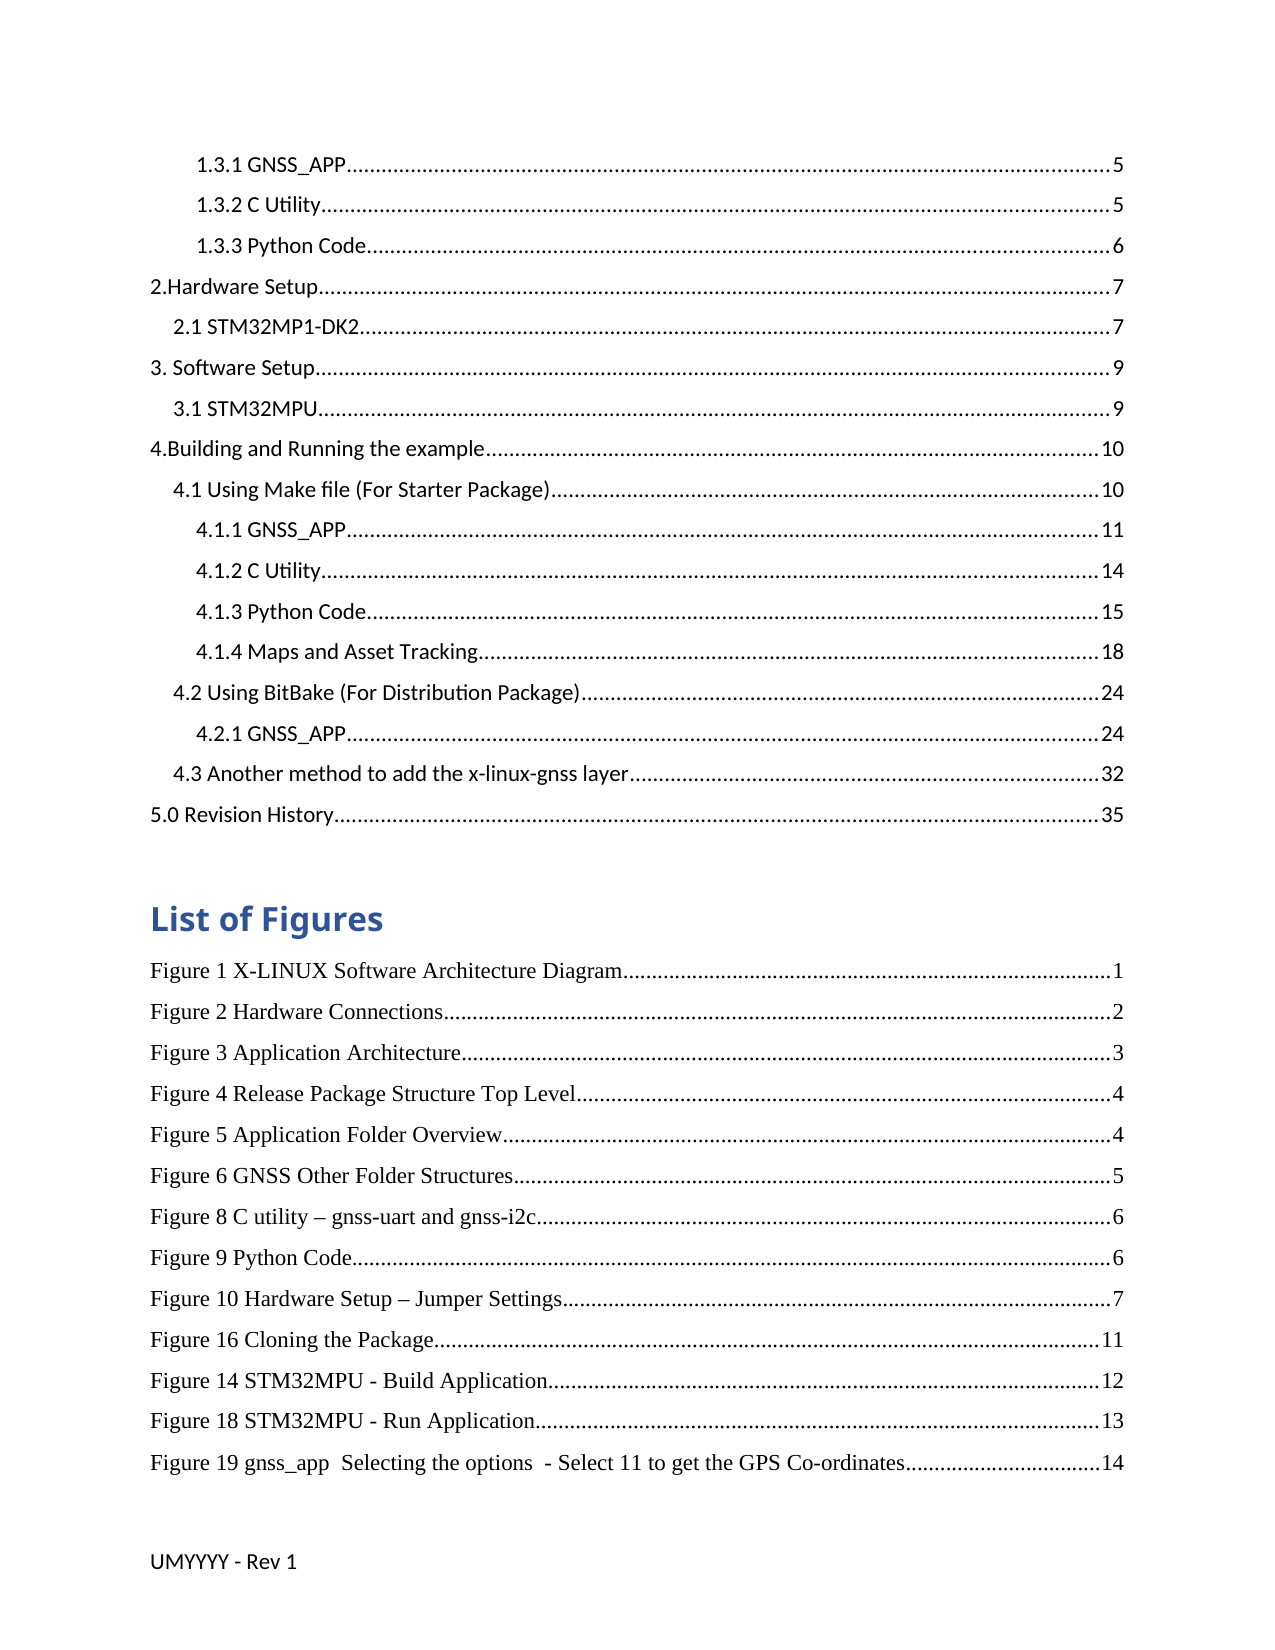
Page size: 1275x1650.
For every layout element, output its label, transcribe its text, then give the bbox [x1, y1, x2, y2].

text Figure 8 C utility – gnss-uart and gnss-i2c 6 [150, 1203, 1125, 1229]
subtitle List of Figures [150, 896, 1125, 941]
text Figure 19 gnss_app Selecting the options - Select 11 to get the GPS Co-ordinates 14 [150, 1448, 1125, 1475]
text Figure 9 Python Code 6 [150, 1244, 1125, 1270]
text Figure 5 Application Folder Overview 4 [150, 1121, 1125, 1147]
text Figure 10 Hardware Setup – Jumper Settings 7 [150, 1285, 1125, 1311]
text Figure 16 Cloning the Package 11 [150, 1326, 1125, 1352]
text Figure 6 GNSS Other Folder Structures 5 [150, 1162, 1125, 1188]
text Figure 18 STM32MPU - Run Application 13 [150, 1408, 1125, 1434]
text Figure 3 Application Architecture 3 [150, 1039, 1125, 1066]
text Figure 2 Hardware Connections 2 [150, 998, 1125, 1024]
text Figure 14 STM32MPU - Build Application 12 [150, 1367, 1125, 1393]
text Figure 4 Release Package Structure Top Level 4 [150, 1080, 1125, 1106]
text Figure 1 X-LINUX Software Architecture Diagram 1 [150, 957, 1125, 984]
